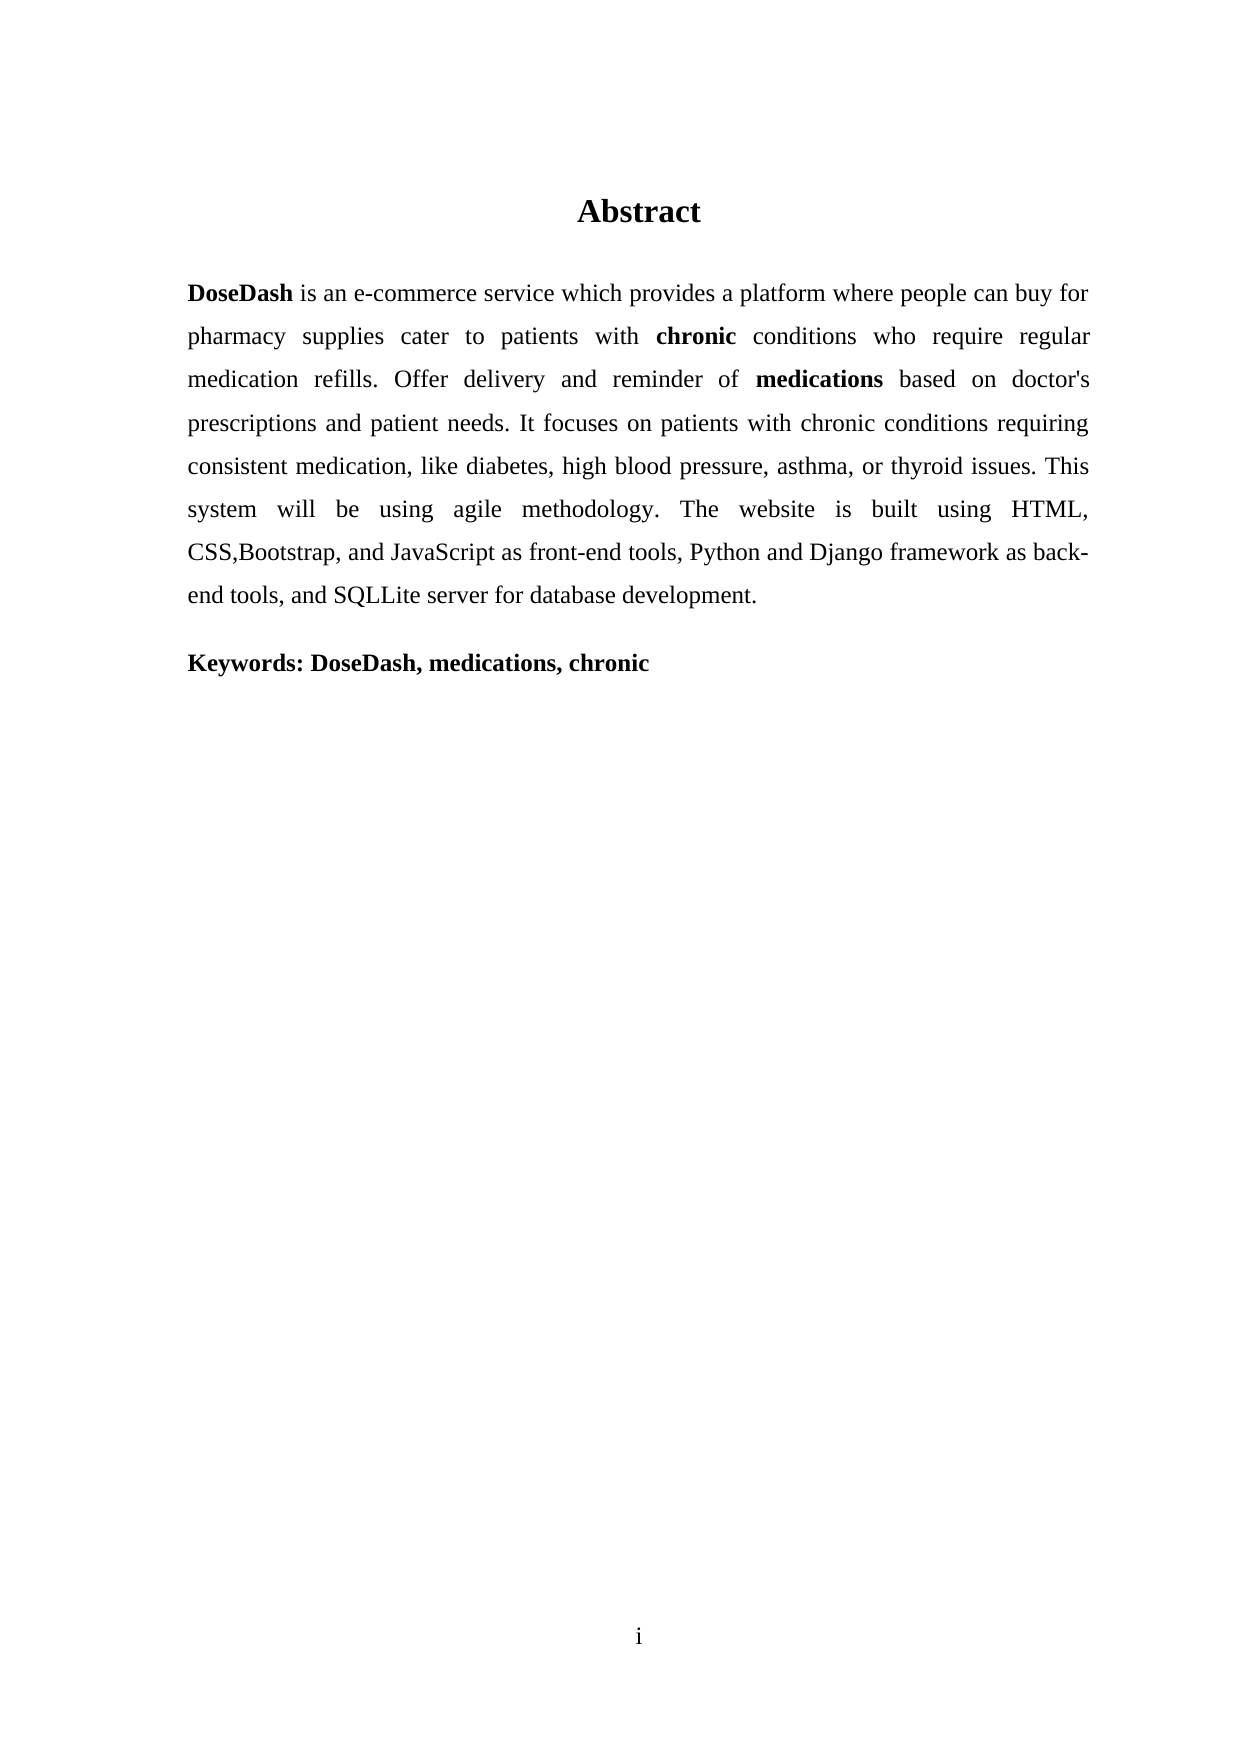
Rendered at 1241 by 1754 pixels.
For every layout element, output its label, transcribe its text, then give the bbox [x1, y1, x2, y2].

text Keywords: DoseDash, medications, chronic [187, 648, 1090, 677]
text DoseDash is an e-commerce service which provides a platform where people can buy for pharmacy supplies cater to patients with chronic conditions who require regular medication refills. Offer delivery and reminder of medications based on doctor's prescriptions and patient needs. It focuses on patients with chronic conditions requiring consistent medication, like diabetes, high blood pressure, asthma, or thyroid issues. This system will be using agile methodology. The website is built using HTML, CSS,Bootstrap, and JavaScript as front-end tools, Python and Django framework as back-end tools, and SQLLite server for database development. [187, 278, 1090, 609]
subtitle Abstract [187, 192, 1090, 230]
